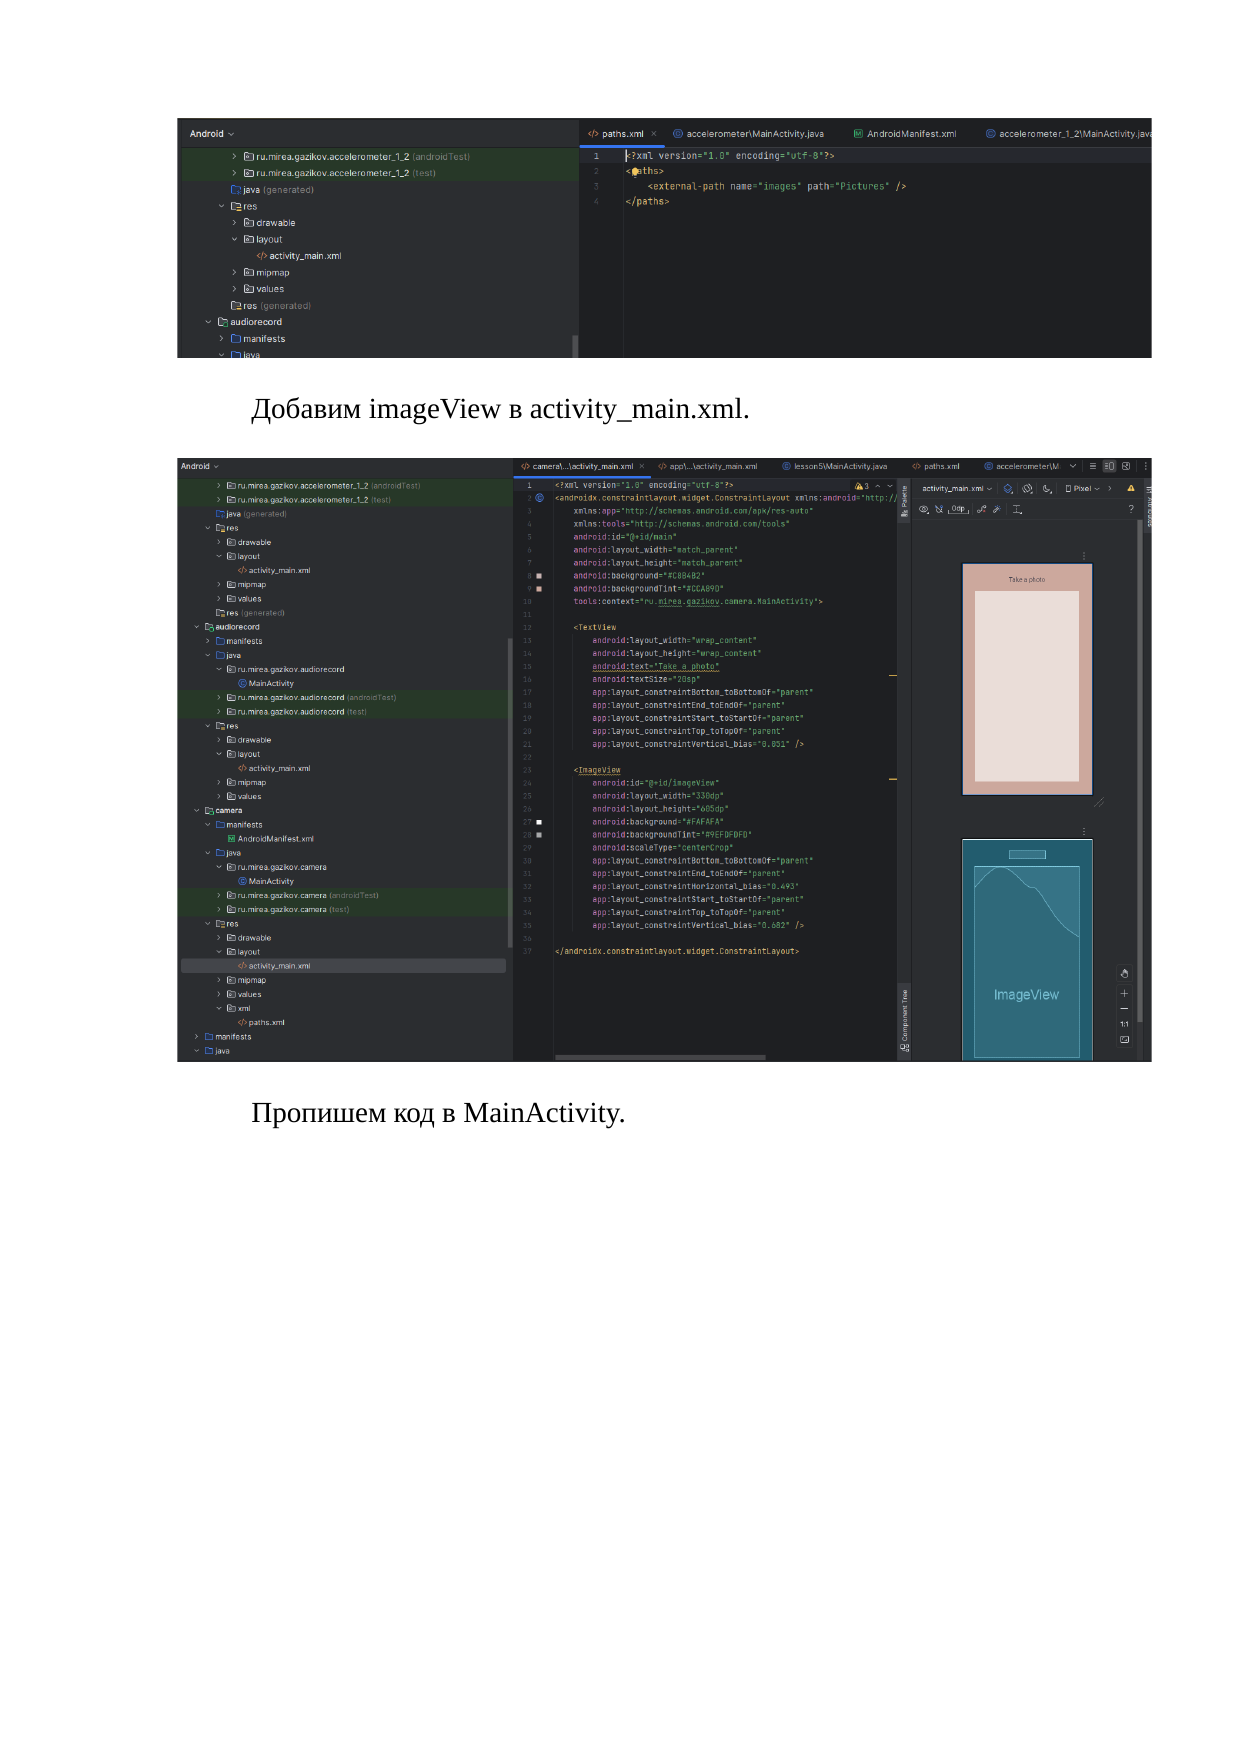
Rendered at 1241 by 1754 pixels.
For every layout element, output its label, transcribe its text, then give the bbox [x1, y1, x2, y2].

text Добавим imageView в activity_main.xml. [177, 391, 1152, 425]
picture [177, 118, 1152, 358]
picture [177, 458, 1152, 1062]
text Пропишем код в MainActivity. [177, 1095, 1152, 1128]
